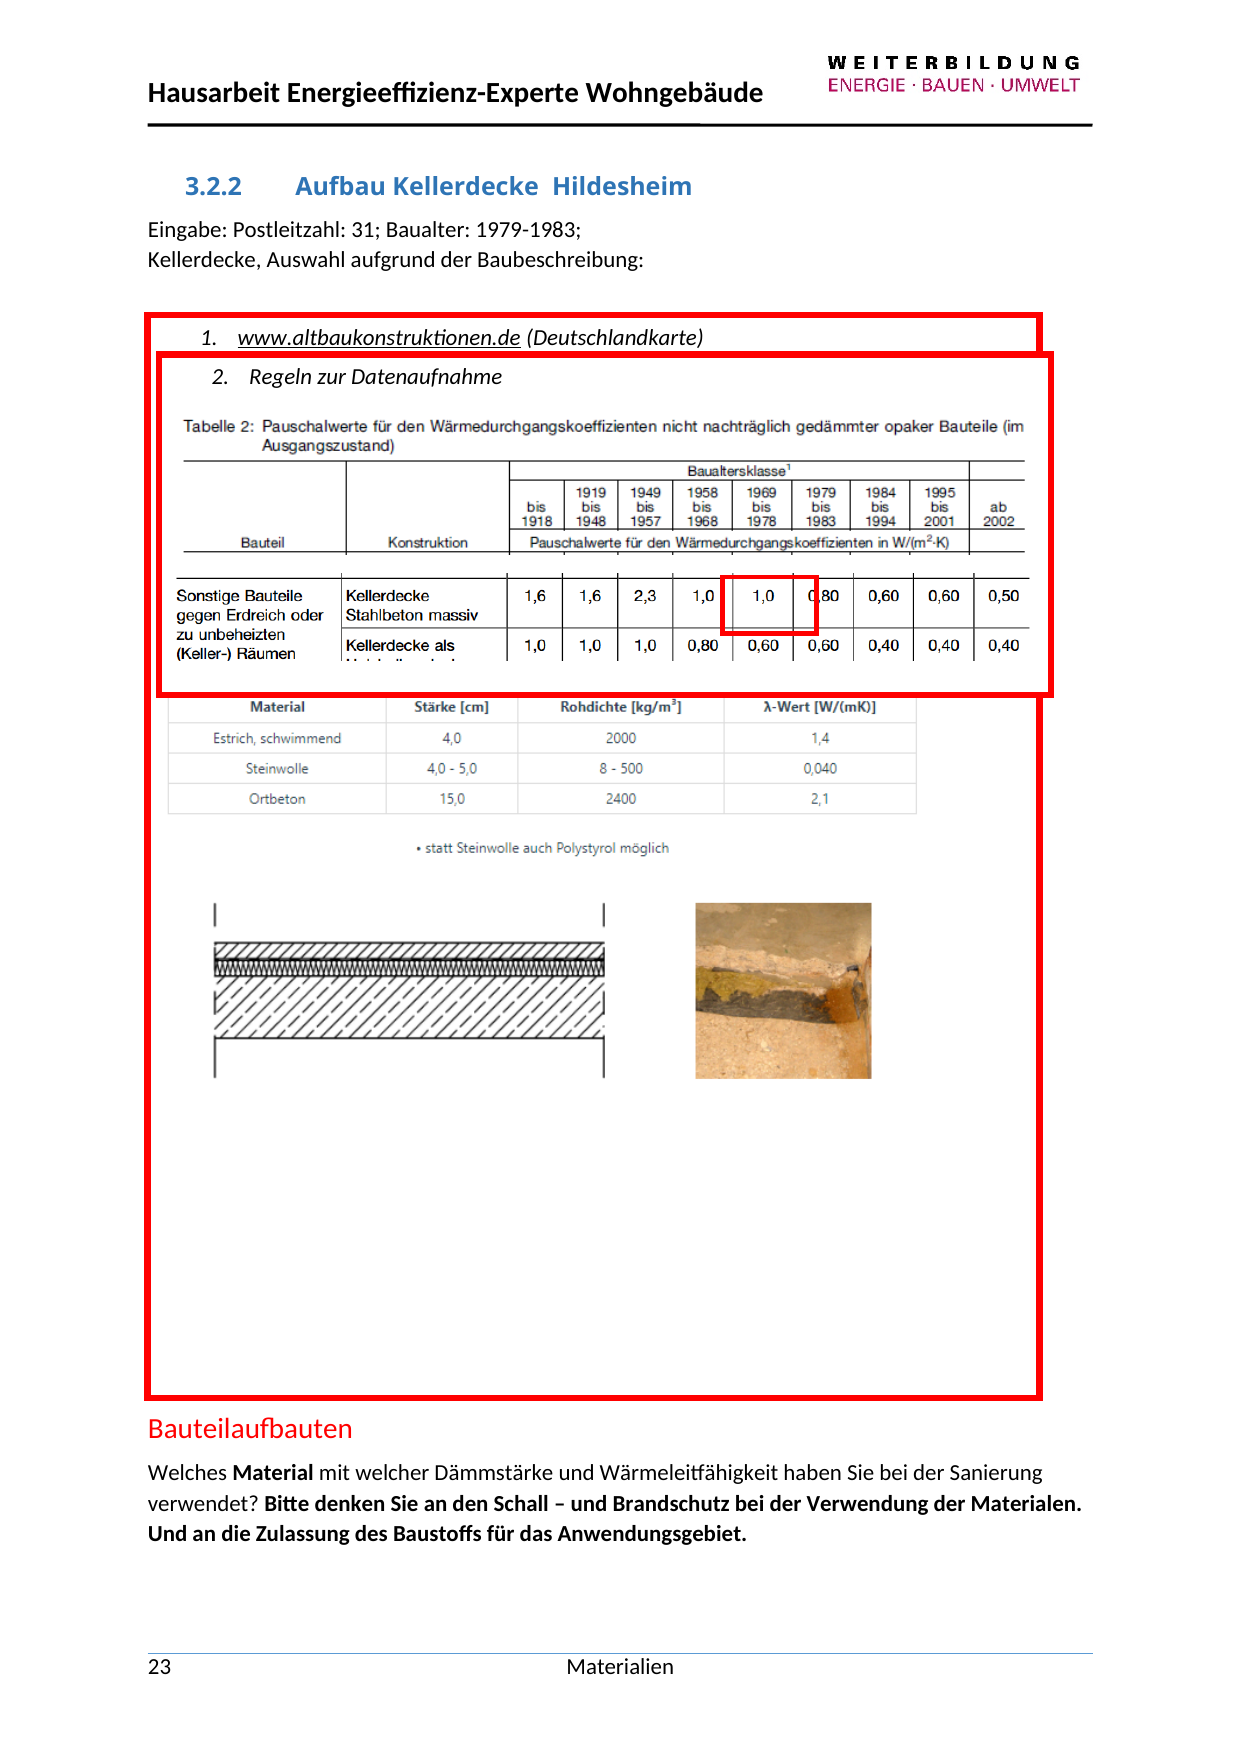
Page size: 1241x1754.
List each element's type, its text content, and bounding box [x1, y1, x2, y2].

picture [173, 573, 1030, 661]
list Eingabe: Postleitzahl: 31; Baualter: 1979-1983; Kellerdecke, Auswahl aufgrund der Baubeschreibung: [148, 215, 1093, 273]
subtitle Aufbau Kellerdecke Hildesheim [185, 168, 1093, 202]
picture [803, 26, 1104, 121]
text Welches Material mit welcher Dämmstärke und Wärmeleitfähigkeit haben Sie bei der Sanierung verwendet? Bitte denken Sie an den Schall – und Brandschutz bei der Verwendung der Materialen. Und an die Zulassung des Baustoffs für das Anwendungsgebiet. [148, 1458, 1093, 1547]
picture [162, 698, 938, 1114]
